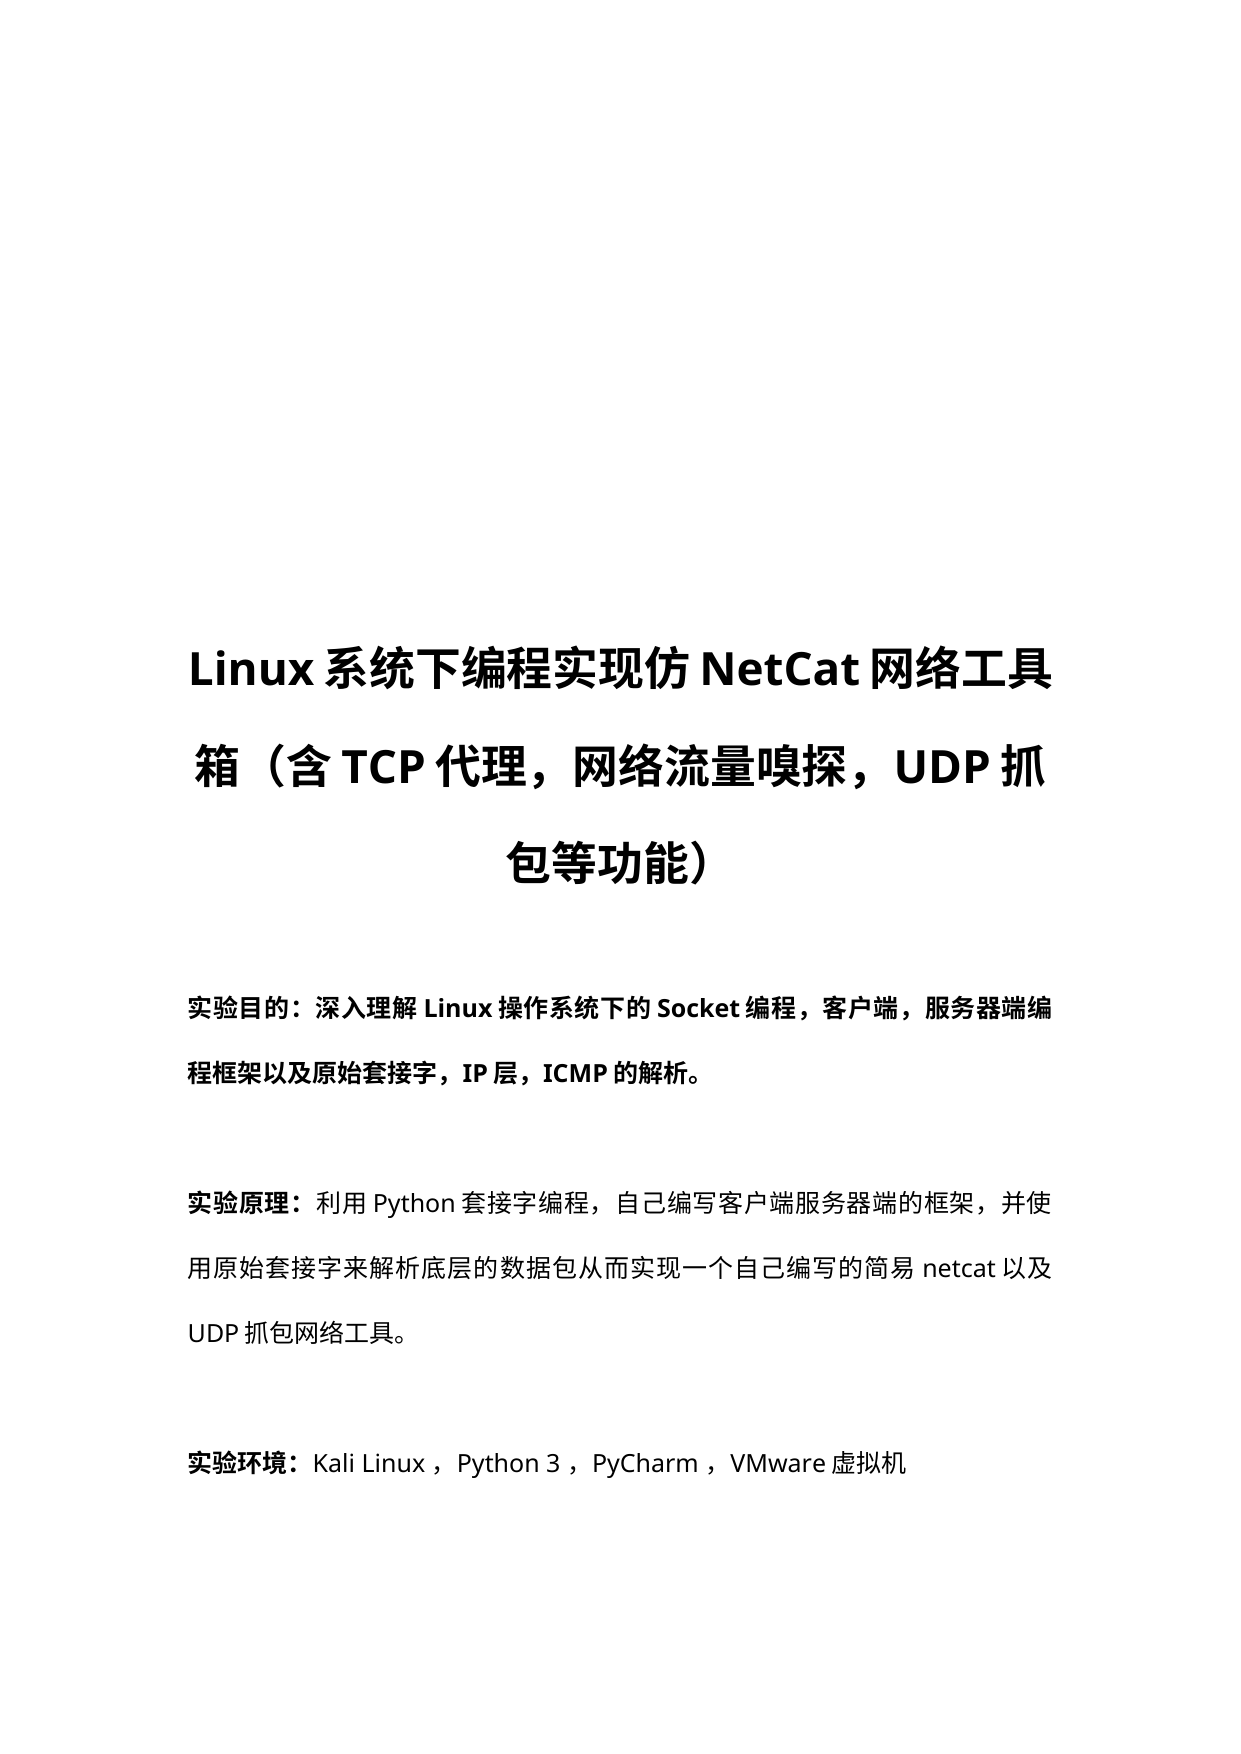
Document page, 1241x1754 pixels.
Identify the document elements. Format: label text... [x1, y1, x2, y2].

text 实验目的：深入理解Linux操作系统下的Socket编程，客户端，服务器端编程框架以及原始套接字，IP层，ICMP的解析。 [187, 974, 1053, 1104]
text Linux系统下编程实现仿NetCat网络工具箱（含TCP代理，网络流量嗅探，UDP抓包等功能） [187, 617, 1053, 909]
text 实验环境：Kali Linux ，Python 3 ，PyCharm ，VMware虚拟机 [187, 1429, 1053, 1494]
text 实验原理：利用Python套接字编程，自己编写客户端服务器端的框架，并使用原始套接字来解析底层的数据包从而实现一个自己编写的简易netcat以及UDP抓包网络工具。 [187, 1169, 1053, 1364]
